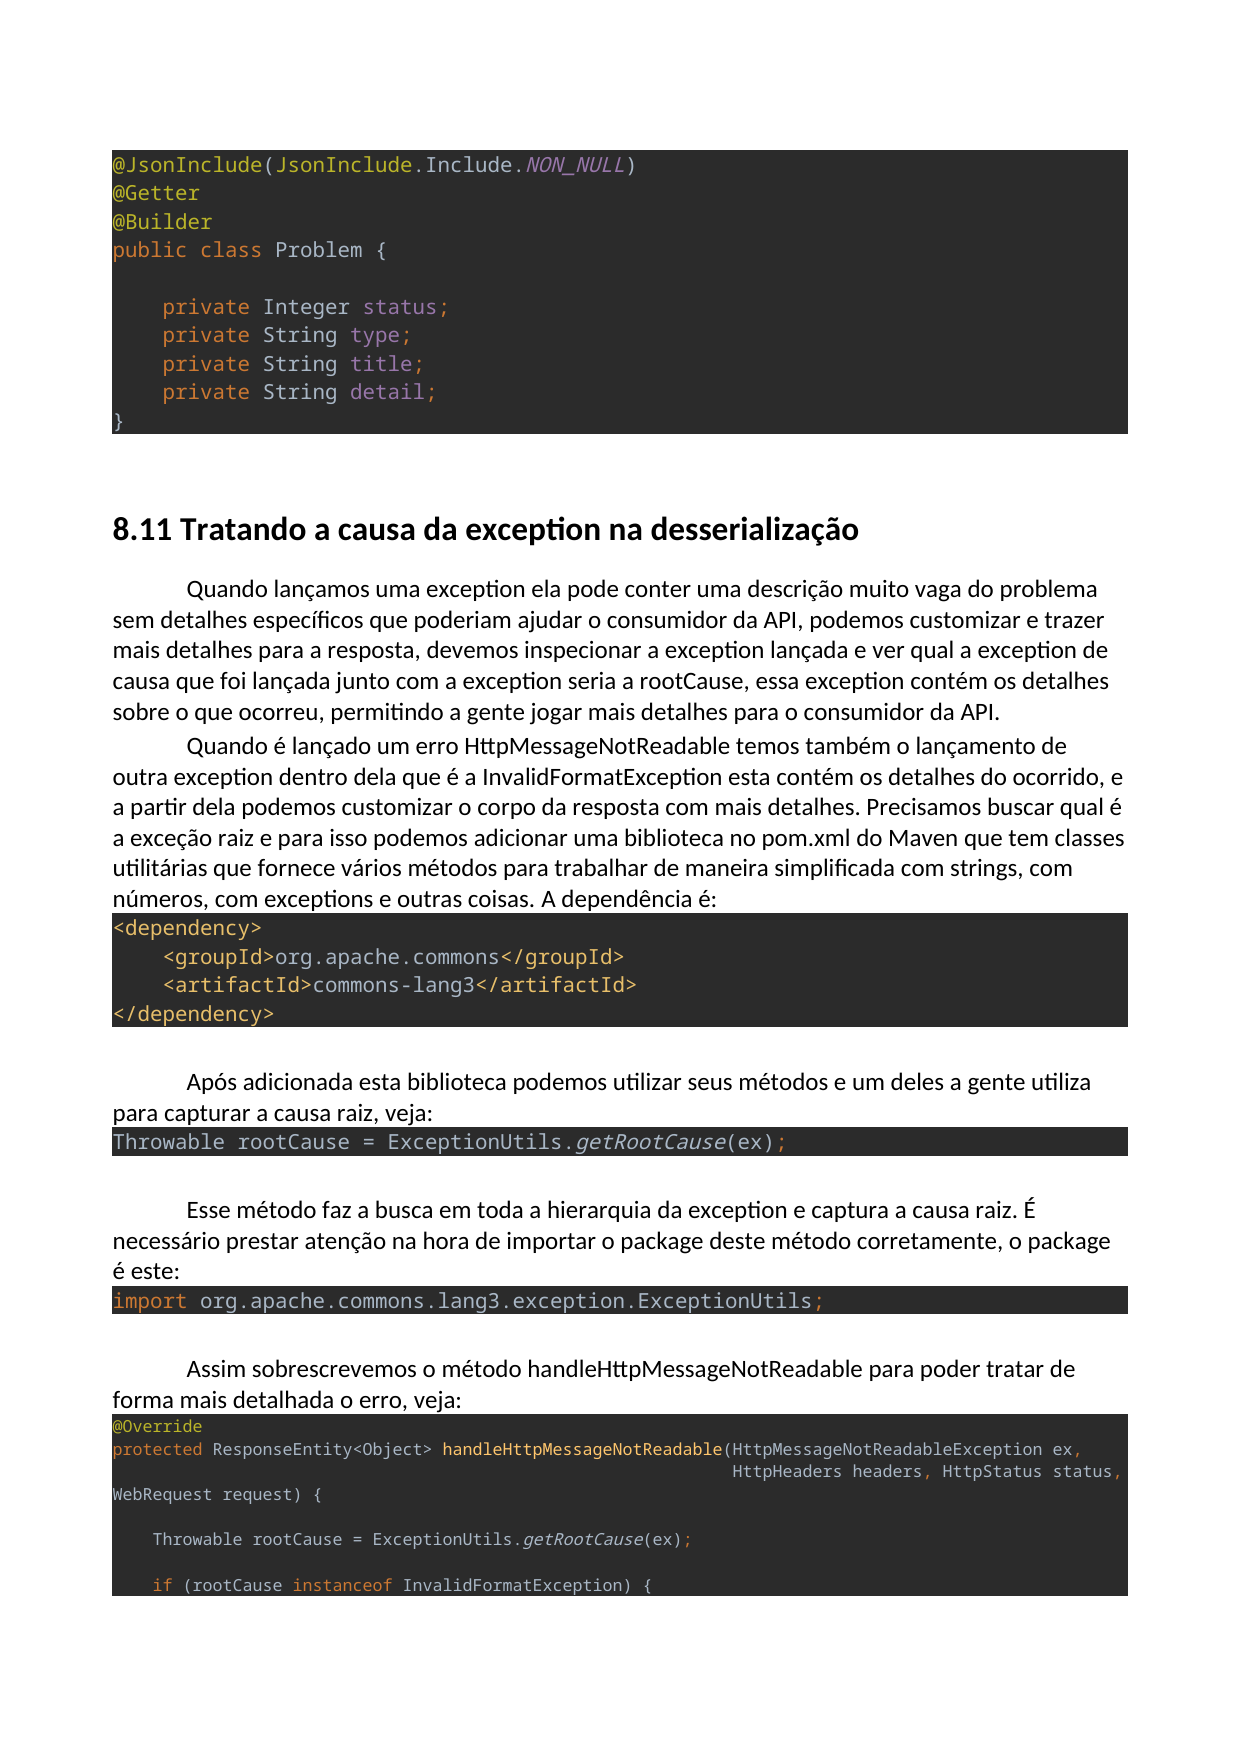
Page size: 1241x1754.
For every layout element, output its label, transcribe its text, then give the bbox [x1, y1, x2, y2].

text Esse método faz a busca em toda a hierarquia da exception e captura a causa raiz. É necessário prestar atenção na hora de importar o package deste método corretamente, o package é este: [112, 1194, 1128, 1286]
text Quando lançamos uma exception ela pode conter uma descrição muito vaga do problema sem detalhes específicos que poderiam ajudar o consumidor da API, podemos customizar e trazer mais detalhes para a resposta, devemos inspecionar a exception lançada e ver qual a exception de causa que foi lançada junto com a exception seria a rootCause, essa exception contém os detalhes sobre o que ocorreu, permitindo a gente jogar mais detalhes para o consumidor da API. [112, 574, 1128, 726]
text Assim sobrescrevemos o método handleHttpMessageNotReadable para poder tratar de forma mais detalhada o erro, veja: [112, 1353, 1128, 1414]
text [112, 1414, 1128, 1596]
text Após adicionada esta biblioteca podemos utilizar seus métodos e um deles a gente utiliza para capturar a causa raiz, veja: [112, 1066, 1128, 1127]
subtitle Tratando a causa da exception na desserialização [112, 508, 1128, 549]
text Quando é lançado um erro HttpMessageNotReadable temos também o lançamento de outra exception dentro dela que é a InvalidFormatException esta contém os detalhes do ocorrido, e a partir dela podemos customizar o corpo da resposta com mais detalhes. Precisamos buscar qual é a exceção raiz e para isso podemos adicionar uma biblioteca no pom.xml do Maven que tem classes utilitárias que fornece vários métodos para trabalhar de maneira simplificada com strings, com números, com exceptions e outras coisas. A dependência é: [112, 730, 1128, 913]
text <dependency> <groupId>org.apache.commons</groupId> <artifactId>commons-lang3</artifactId> </dependency> [112, 913, 1128, 1027]
text Throwable rootCause = ExceptionUtils.getRootCause(ex); [112, 1127, 1128, 1156]
text @JsonInclude(JsonInclude.Include.NON_NULL) @Getter @Builder public class Problem { private Integer status; private String type; private String title; private String detail; } [112, 150, 1128, 434]
text import org.apache.commons.lang3.exception.ExceptionUtils; [112, 1286, 1128, 1314]
